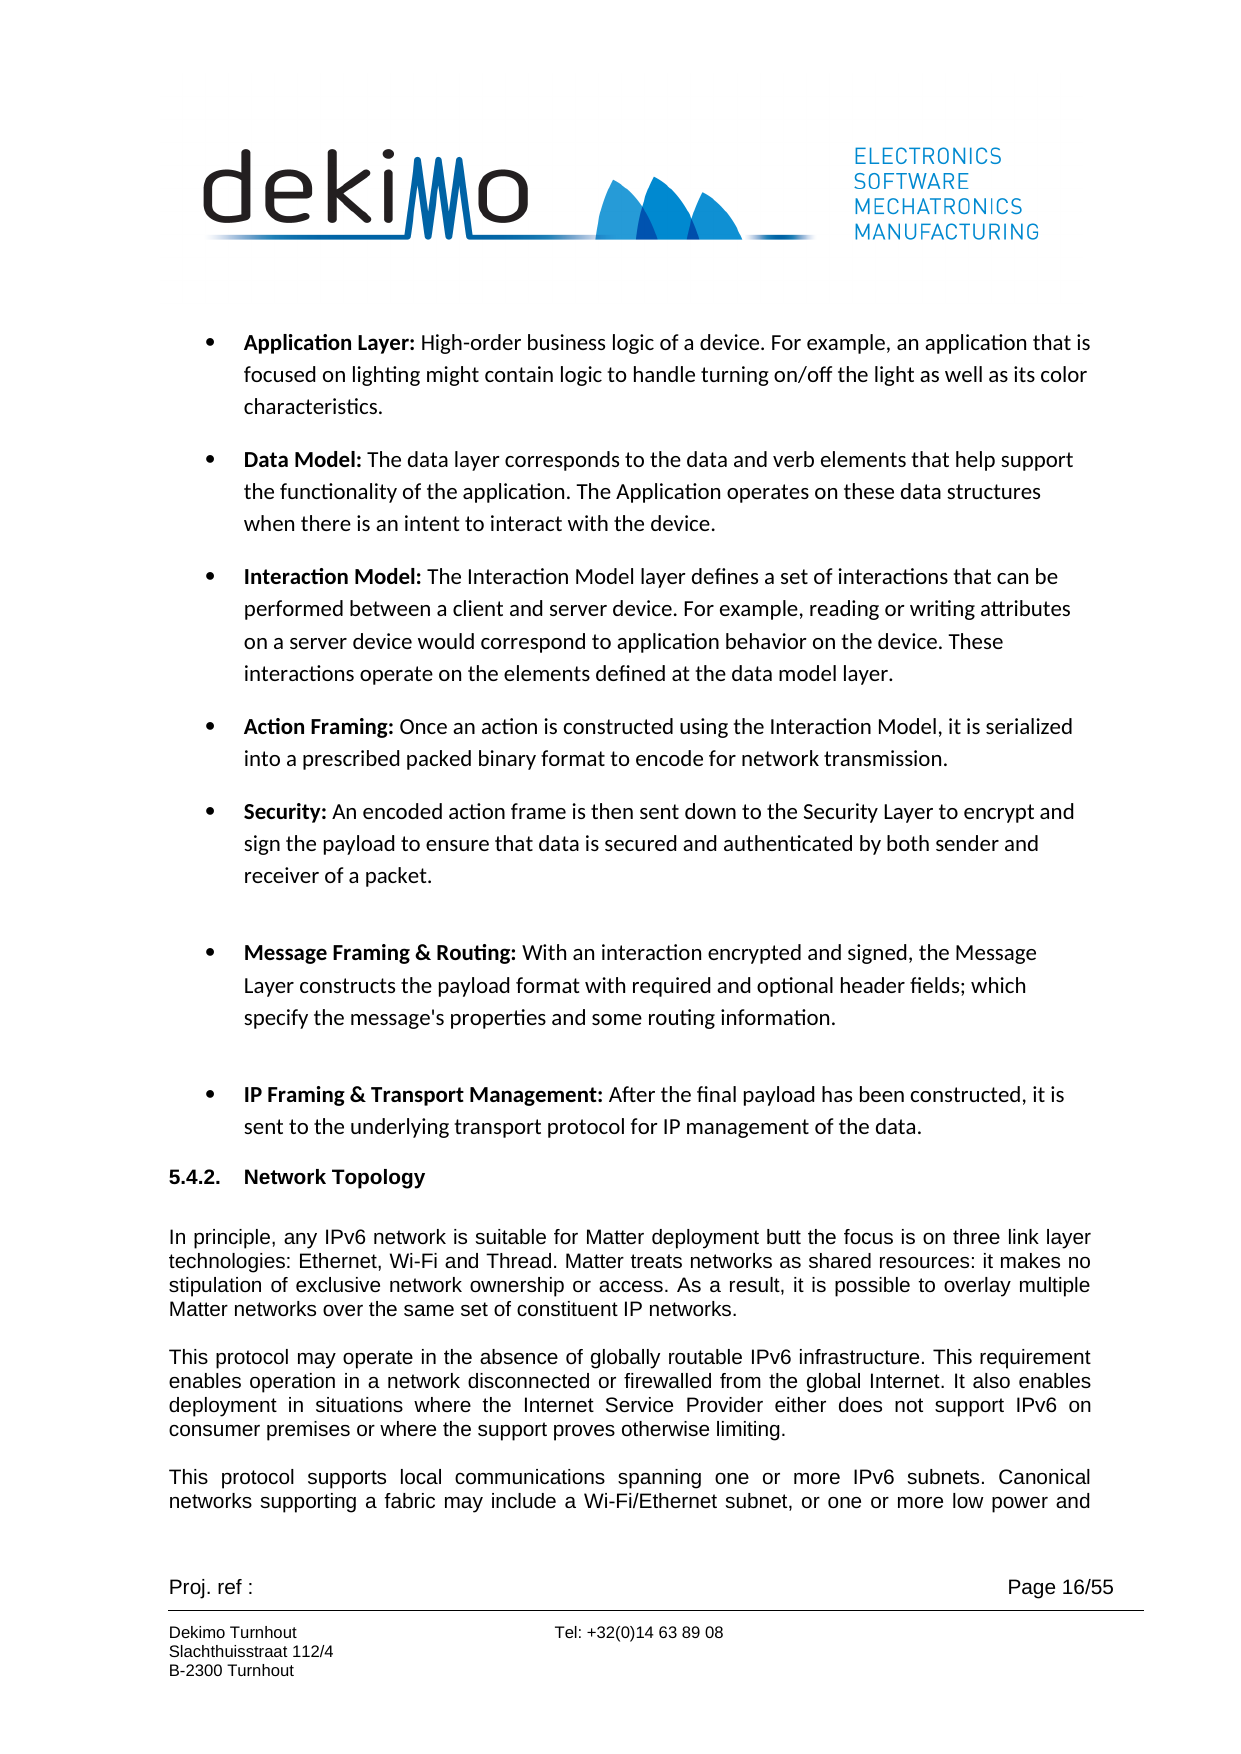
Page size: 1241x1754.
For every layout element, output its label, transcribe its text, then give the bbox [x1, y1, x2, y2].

list Action Framing: Once an action is constructed using the Interaction Model, it is serialized into a prescribed packed binary format to encode for network transmission. [206, 712, 1093, 772]
subtitle Network Topology [169, 1165, 1093, 1189]
list Application Layer: High-order business logic of a device. For example, an application that is focused on lighting might contain logic to handle turning on/off the light as well as its color characteristics. [206, 328, 1093, 420]
list Security: An encoded action frame is then sent down to the Security Layer to encrypt and sign the payload to ensure that data is secured and authenticated by both sender and receiver of a packet. [206, 797, 1093, 889]
list Message Framing & Routing: With an interaction encrypted and signed, the Message Layer constructs the payload format with required and optional header fields; which specify the message's properties and some routing information. [206, 938, 1093, 1031]
list Data Model: The data layer corresponds to the data and verb elements that help support the functionality of the application. The Application operates on these data structures when there is an intent to interact with the device. [206, 445, 1093, 537]
text In principle, any IPv6 network is suitable for Matter deployment butt the focus is on three link layer technologies: Ethernet, Wi-Fi and Thread. Matter treats networks as shared resources: it makes no stipulation of exclusive network ownership or access. As a result, it is possible to overlay multiple Matter networks over the same set of constituent IP networks. [169, 1225, 1093, 1321]
text This protocol may operate in the absence of globally routable IPv6 infrastructure. This requirement enables operation in a network disconnected or firewalled from the global Internet. It also enables deployment in situations where the Internet Service Provider either does not support IPv6 on consumer premises or where the support proves otherwise limiting. [169, 1345, 1093, 1441]
list IP Framing & Transport Management: After the final payload has been constructed, it is sent to the underlying transport protocol for IP management of the data. [206, 1080, 1093, 1140]
picture [159, 73, 1083, 304]
list Interaction Model: The Interaction Model layer defines a set of interactions that can be performed between a client and server device. For example, reading or writing attributes on a server device would correspond to application behavior on the device. These interactions operate on the elements defined at the data model layer. [206, 562, 1093, 687]
